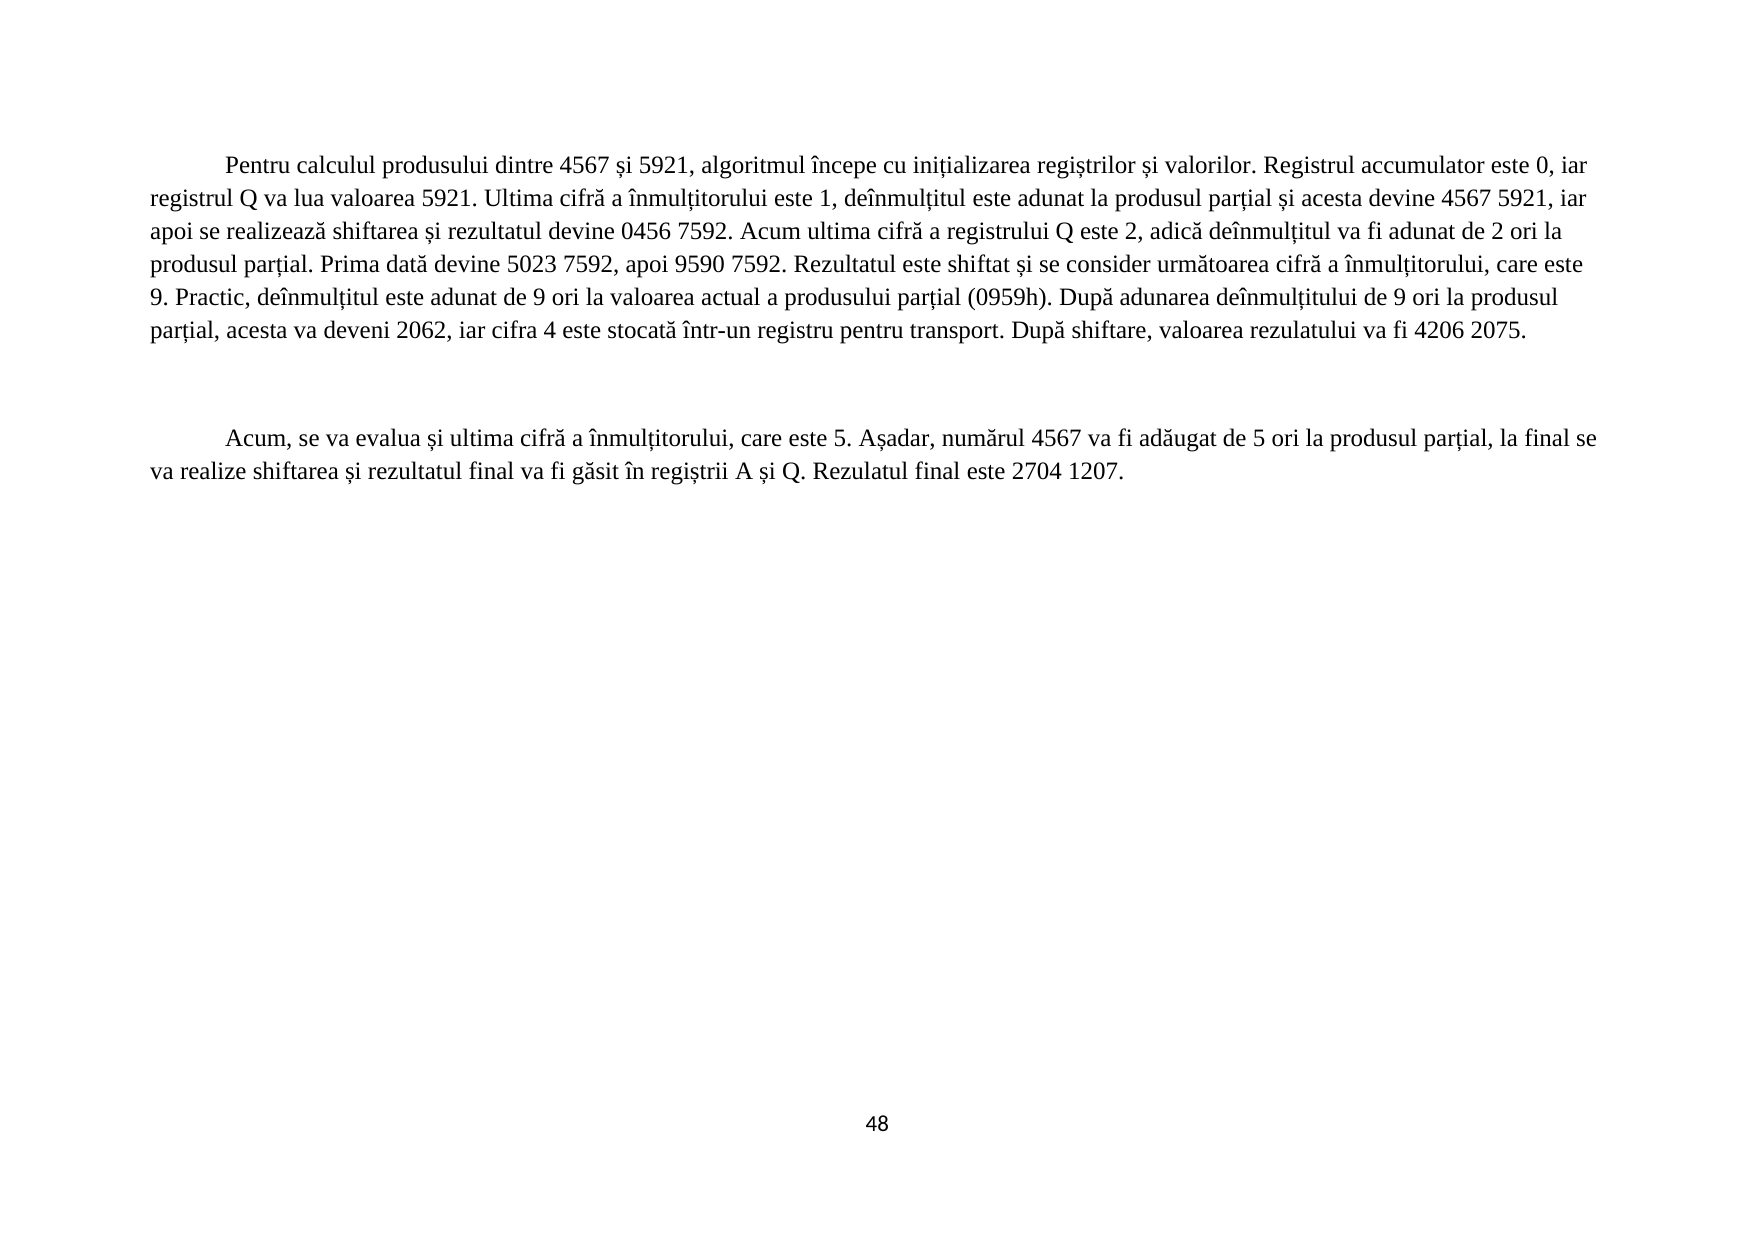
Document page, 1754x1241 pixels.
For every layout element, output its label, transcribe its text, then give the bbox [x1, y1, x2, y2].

text Pentru calculul produsului dintre 4567 și 5921, algoritmul începe cu inițializarea regiștrilor și valorilor. Registrul accumulator este 0, iar registrul Q va lua valoarea 5921. Ultima cifră a înmulțitorului este 1, deînmulțitul este adunat la produsul parțial și acesta devine 4567 5921, iar apoi se realizează shiftarea și rezultatul devine 0456 7592. Acum ultima cifră a registrului Q este 2, adică deînmulțitul va fi adunat de 2 ori la produsul parțial. Prima dată devine 5023 7592, apoi 9590 7592. Rezultatul este shiftat și se consider următoarea cifră a înmulțitorului, care este 9. Practic, deînmulțitul este adunat de 9 ori la valoarea actual a produsului parțial (0959h). După adunarea deînmulțitului de 9 ori la produsul parțial, acesta va deveni 2062, iar cifra 4 este stocată într-un registru pentru transport. După shiftare, valoarea rezulatului va fi 4206 2075. [150, 150, 1604, 344]
text Acum, se va evalua și ultima cifră a înmulțitorului, care este 5. Așadar, numărul 4567 va fi adăugat de 5 ori la produsul parțial, la final se va realize shiftarea și rezultatul final va fi găsit în regiștrii A și Q. Rezulatul final este 2704 1207. [150, 423, 1604, 484]
